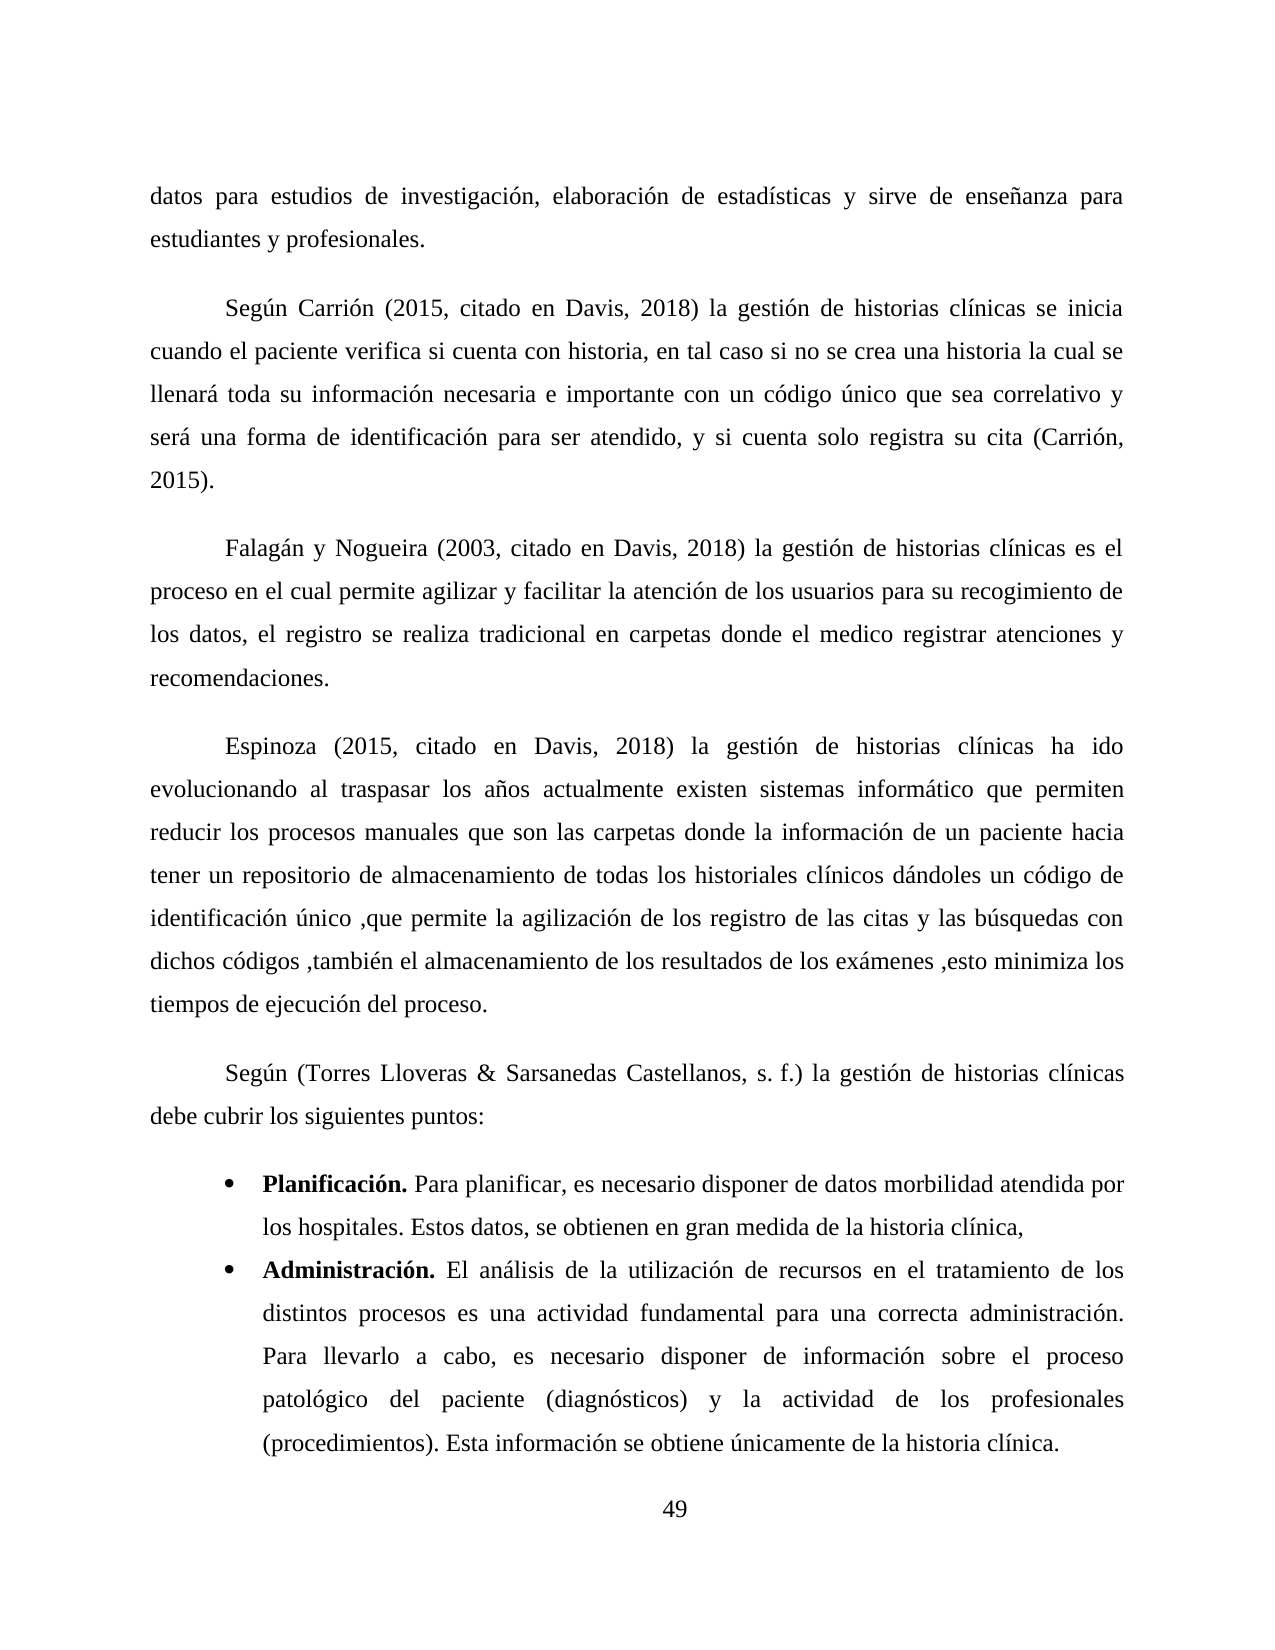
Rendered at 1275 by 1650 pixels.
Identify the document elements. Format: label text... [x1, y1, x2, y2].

text Según Carrión (2015, citado en Davis, 2018) la gestión de historias clínicas se inicia cuando el paciente verifica si cuenta con historia, en tal caso si no se crea una historia la cual se llenará toda su información necesaria e importante con un código único que sea correlativo y será una forma de identificación para ser atendido, y si cuenta solo registra su cita (Carrión, 2015). [150, 293, 1125, 494]
list Planificación. Para planificar, es necesario disponer de datos morbilidad atendida por los hospitales. Estos datos, se obtienen en gran medida de la historia clínica, [225, 1169, 1125, 1241]
text Según (Torres Lloveras & Sarsanedas Castellanos, s. f.) la gestión de historias clínicas debe cubrir los siguientes puntos: [150, 1058, 1125, 1129]
list Administración. El análisis de la utilización de recursos en el tratamiento de los distintos procesos es una actividad fundamental para una correcta administración. Para llevarlo a cabo, es necesario disponer de información sobre el proceso patológico del paciente (diagnósticos) y la actividad de los profesionales (procedimientos). Esta información se obtiene únicamente de la historia clínica. [225, 1255, 1125, 1456]
text Falagán y Nogueira (2003, citado en Davis, 2018) la gestión de historias clínicas es el proceso en el cual permite agilizar y facilitar la atención de los usuarios para su recogimiento de los datos, el registro se realiza tradicional en carpetas donde el medico registrar atenciones y recomendaciones. [150, 533, 1125, 691]
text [150, 181, 1125, 253]
text Espinoza (2015, citado en Davis, 2018) la gestión de historias clínicas ha ido evolucionando al traspasar los años actualmente existen sistemas informático que permiten reducir los procesos manuales que son las carpetas donde la información de un paciente hacia tener un repositorio de almacenamiento de todas los historiales clínicos dándoles un código de identificación único ,que permite la agilización de los registro de las citas y las búsquedas con dichos códigos ,también el almacenamiento de los resultados de los exámenes ,esto minimiza los tiempos de ejecución del proceso. [150, 731, 1125, 1018]
